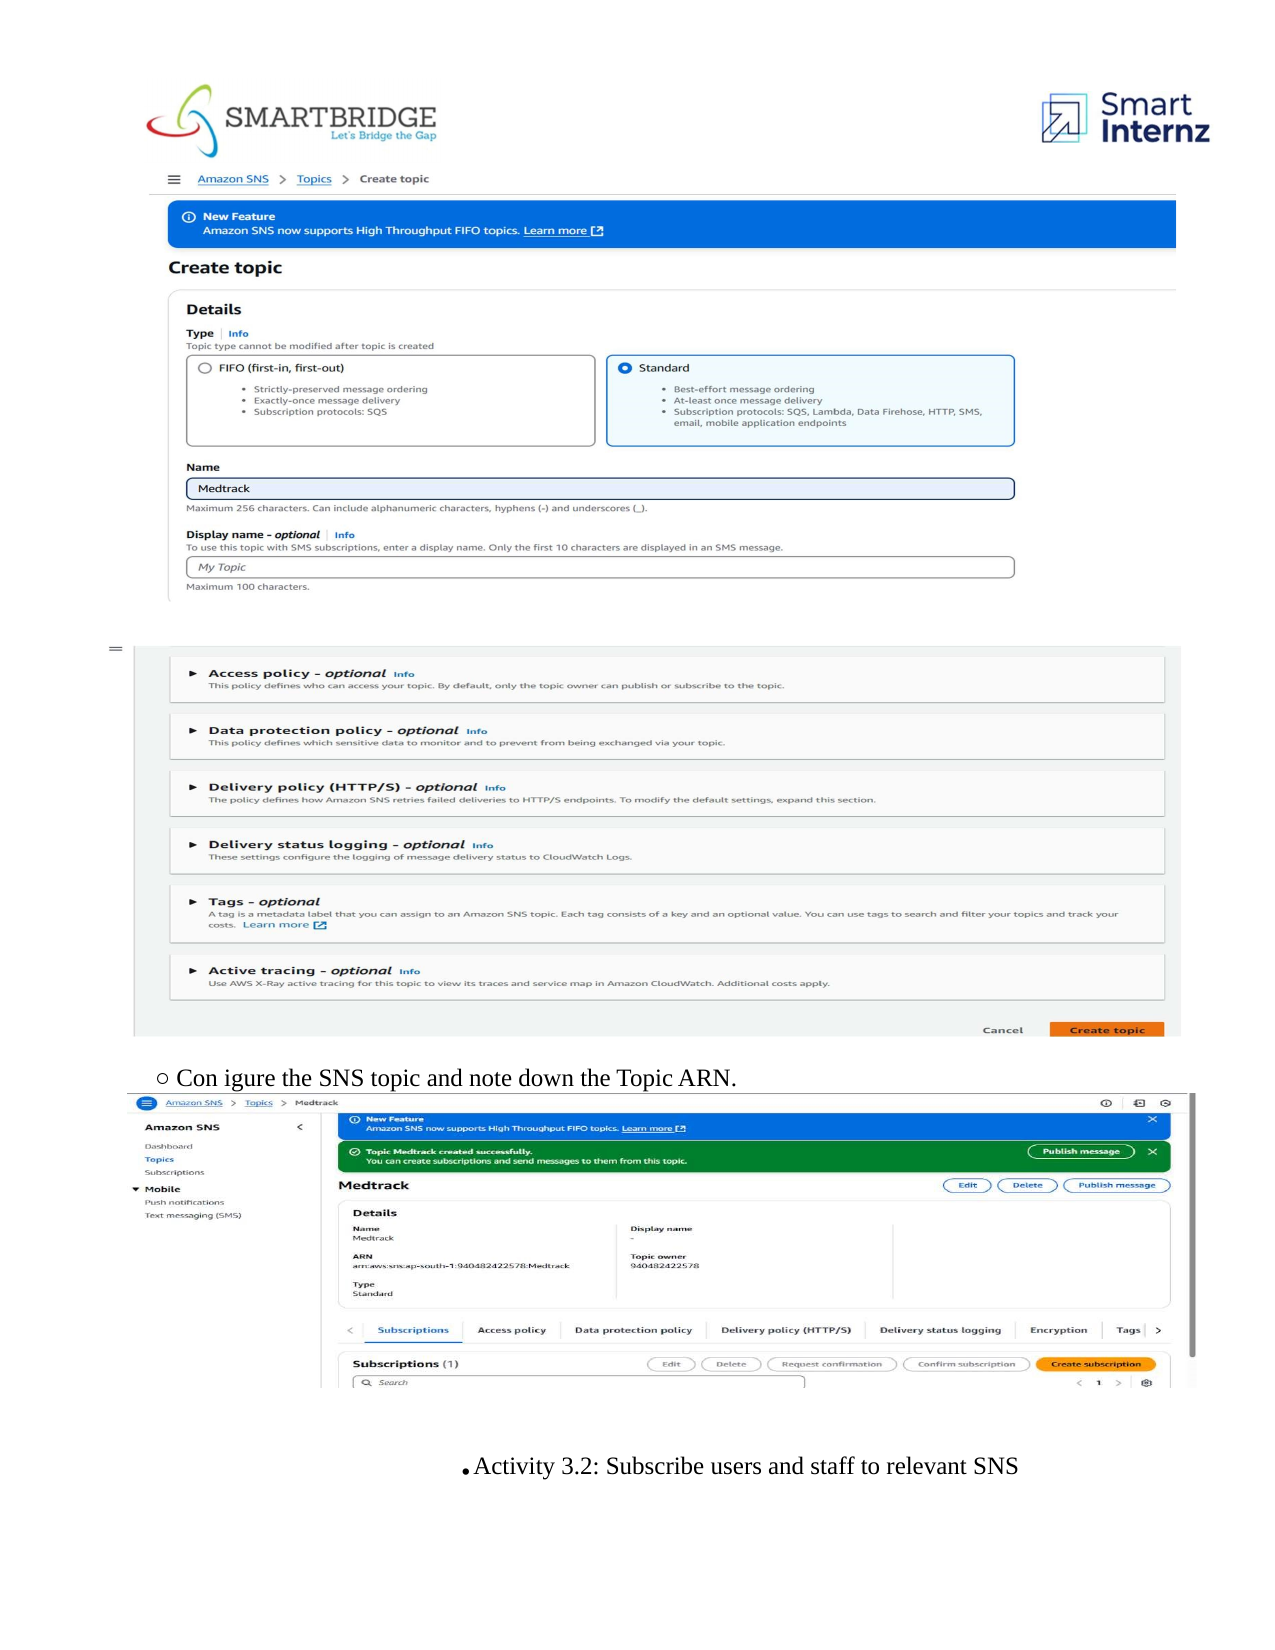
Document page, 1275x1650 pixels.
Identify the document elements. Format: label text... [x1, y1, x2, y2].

text ○ Con igure the SNS topic and note down the Topic ARN. [148, 1063, 1127, 1091]
picture [96, 645, 1182, 1037]
picture [127, 1093, 1197, 1388]
text .Activity 3.2: Subscribe users and staff to relevant SNS [459, 1424, 1132, 1486]
picture [143, 78, 441, 163]
picture [1037, 91, 1215, 143]
picture [148, 164, 1177, 602]
